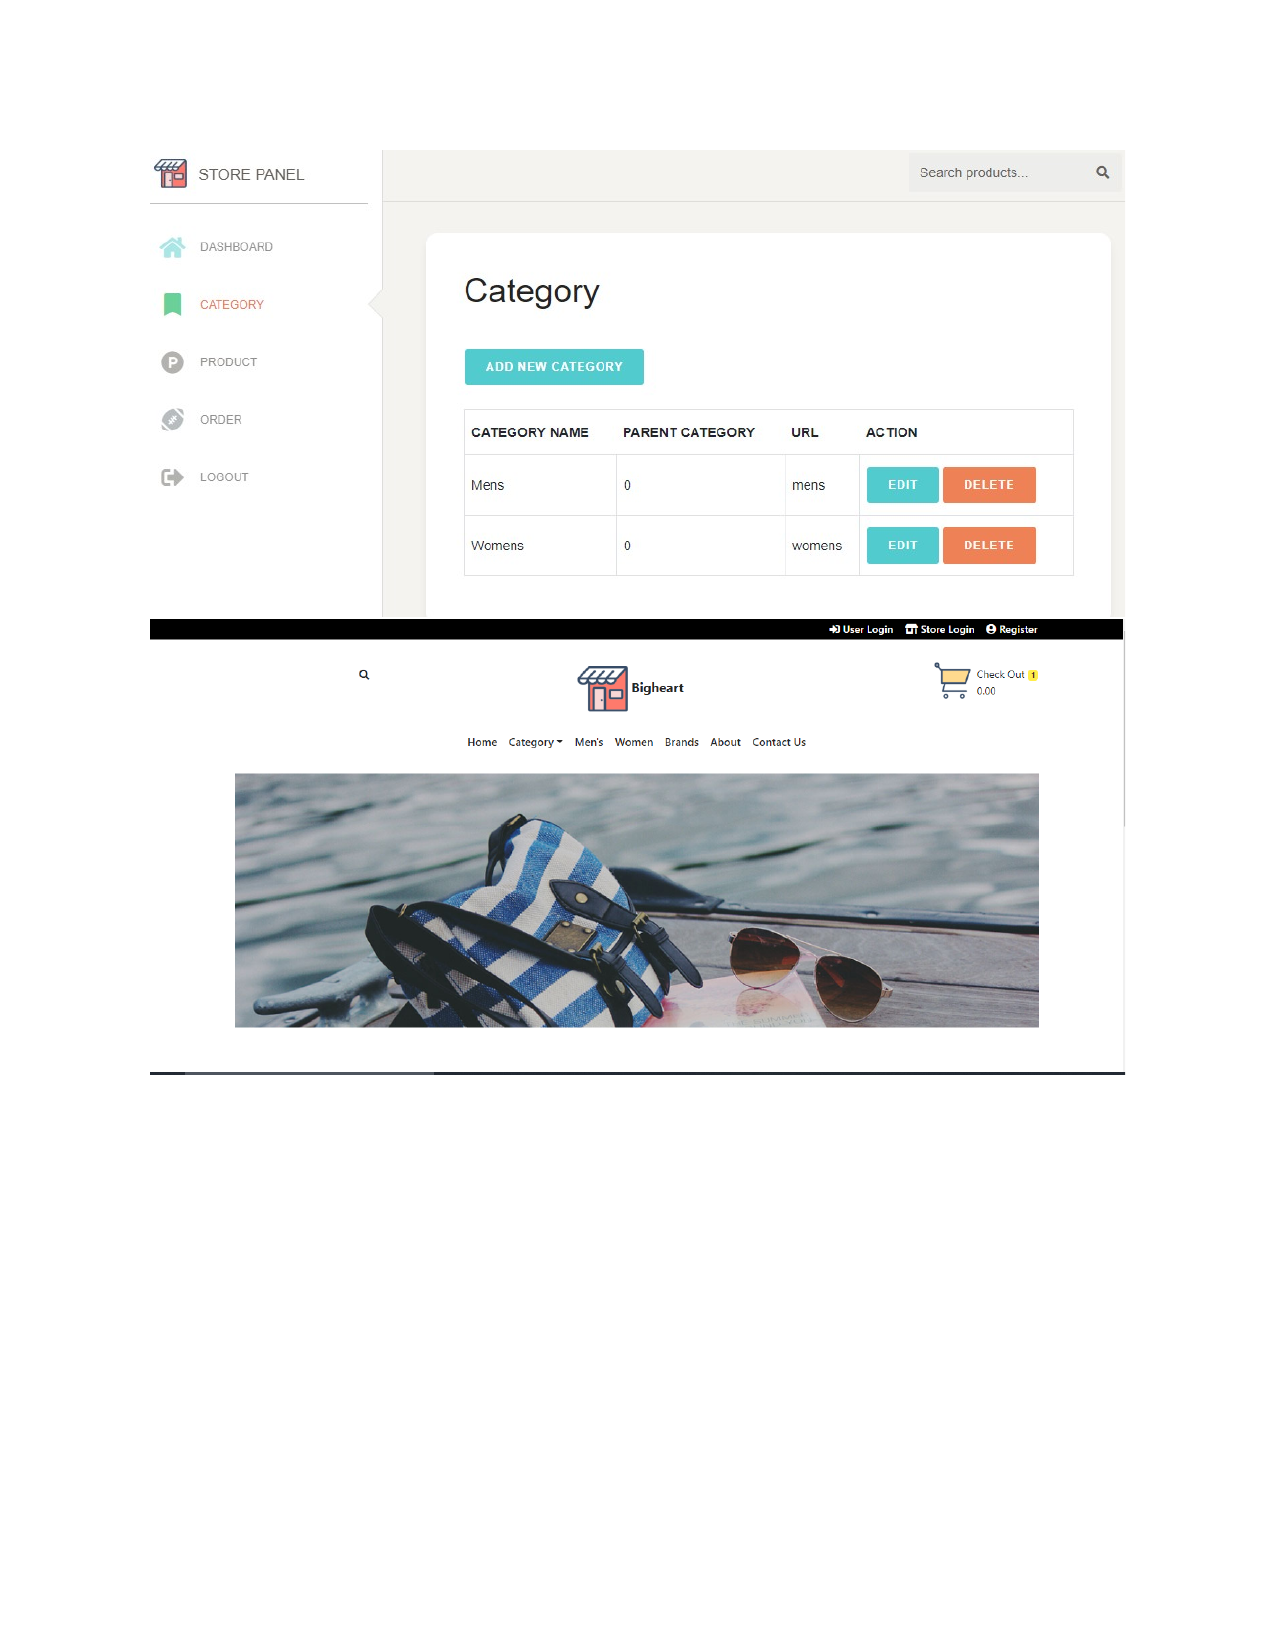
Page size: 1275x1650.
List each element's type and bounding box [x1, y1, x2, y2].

picture [150, 150, 1125, 617]
picture [150, 619, 1125, 1075]
